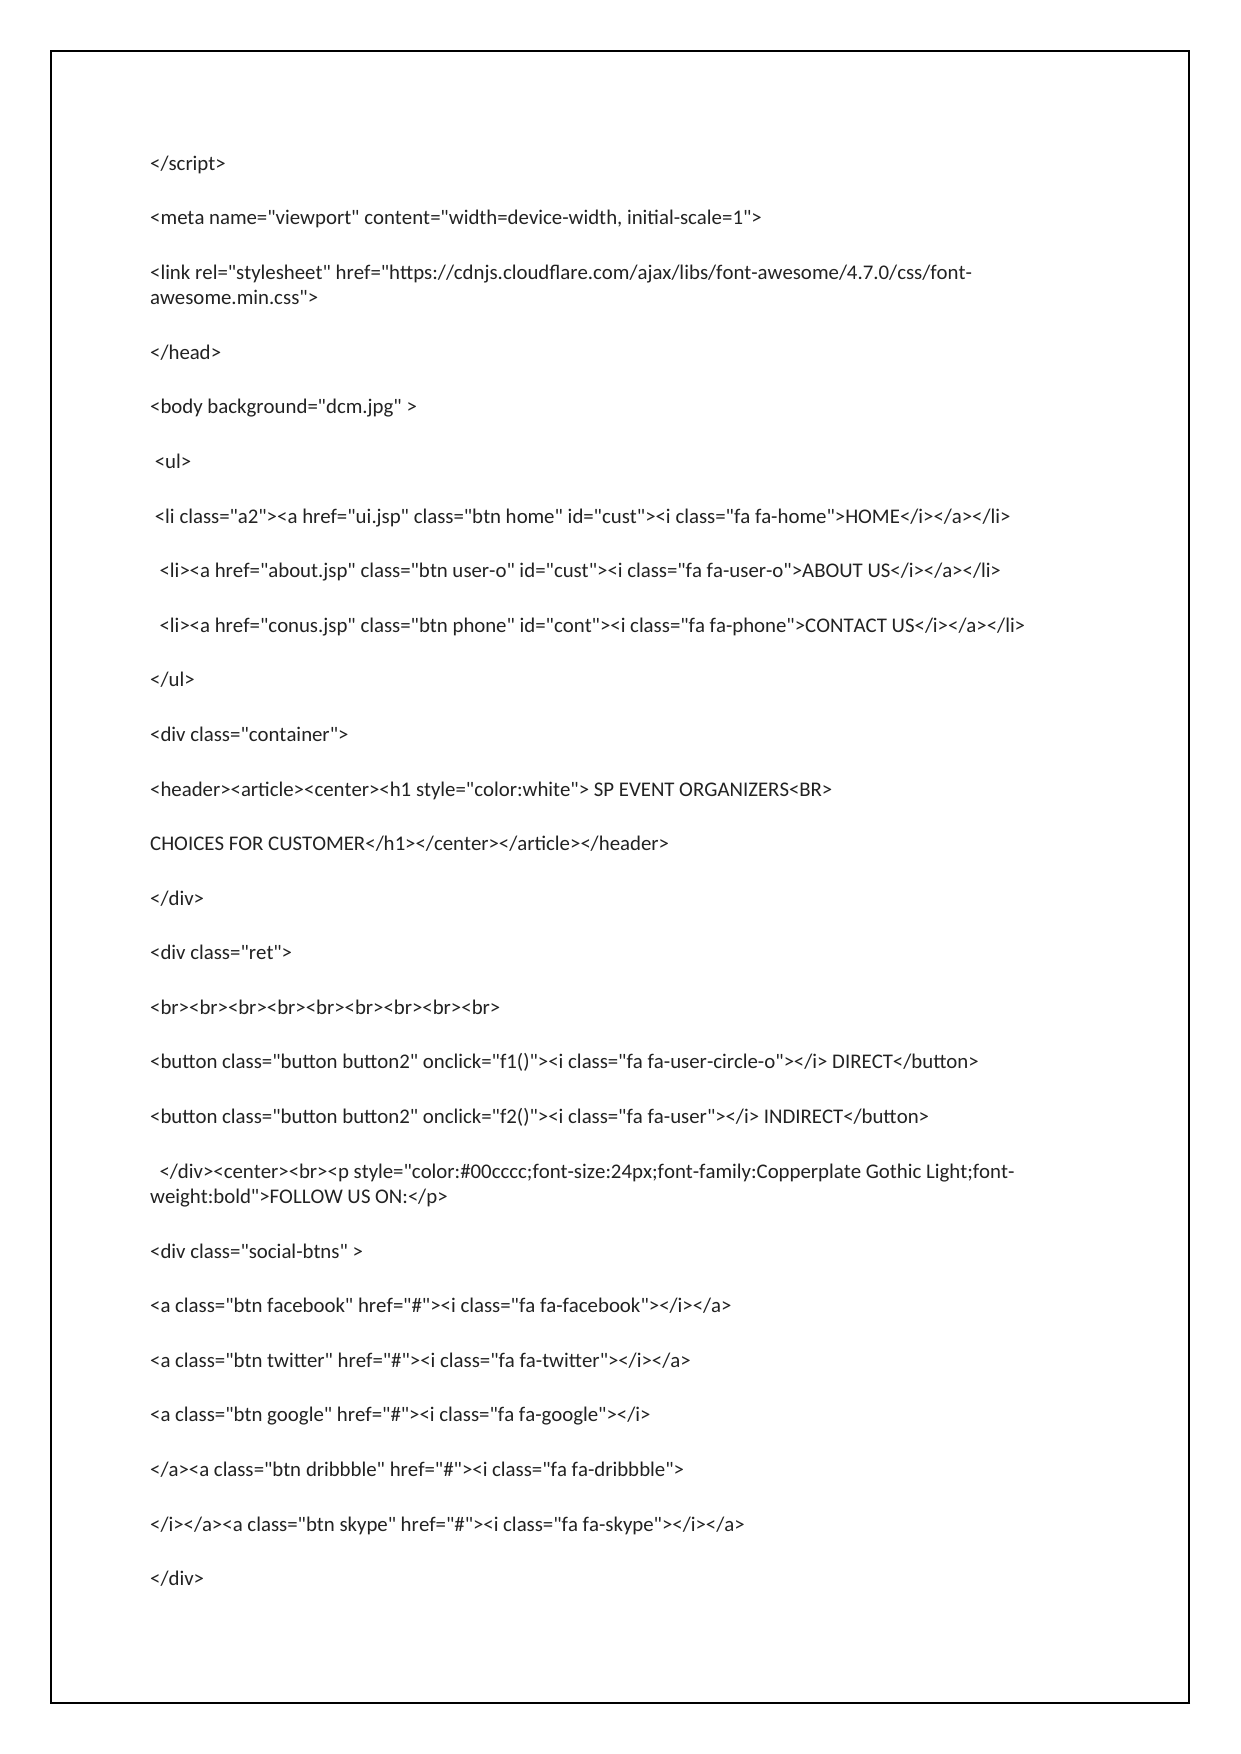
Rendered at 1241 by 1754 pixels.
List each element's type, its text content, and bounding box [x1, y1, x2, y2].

text <br><br><br><br><br><br><br><br><br> [150, 994, 1090, 1019]
text </div> [150, 1565, 1090, 1591]
text <li class="a2"><a href="ui.jsp" class="btn home" id="cust"><i class="fa fa-home">HOME</i></a></li> [150, 503, 1090, 528]
text </div><center><br><p style="color:#00cccc;font-size:24px;font-family:Copperplate Gothic Light;font-weight:bold">FOLLOW US ON:</p> [150, 1158, 1090, 1209]
text </ul> [150, 667, 1090, 692]
text <div class="social-btns" > [150, 1238, 1090, 1263]
text </div> [150, 885, 1090, 910]
text </script> [150, 150, 1090, 175]
text <button class="button button2" onclick="f2()"><i class="fa fa-user"></i> INDIRECT</button> [150, 1103, 1090, 1129]
text <meta name="viewport" content="width=device-width, initial-scale=1"> [150, 204, 1090, 230]
text <a class="btn google" href="#"><i class="fa fa-google"></i> [150, 1402, 1090, 1427]
text </a><a class="btn dribbble" href="#"><i class="fa fa-dribbble"> [150, 1456, 1090, 1482]
text <li><a href="about.jsp" class="btn user-o" id="cust"><i class="fa fa-user-o">ABOUT US</i></a></li> [150, 557, 1090, 583]
text </i></a><a class="btn skype" href="#"><i class="fa fa-skype"></i></a> [150, 1511, 1090, 1536]
text <a class="btn facebook" href="#"><i class="fa fa-facebook"></i></a> [150, 1292, 1090, 1318]
text <link rel="stylesheet" href="https://cdnjs.cloudflare.com/ajax/libs/font-awesome/4.7.0/css/font-awesome.min.css"> [150, 259, 1090, 310]
text <button class="button button2" onclick="f1()"><i class="fa fa-user-circle-o"></i> DIRECT</button> [150, 1049, 1090, 1074]
text <li><a href="conus.jsp" class="btn phone" id="cont"><i class="fa fa-phone">CONTACT US</i></a></li> [150, 612, 1090, 637]
text <div class="container"> [150, 721, 1090, 747]
text <a class="btn twitter" href="#"><i class="fa fa-twitter"></i></a> [150, 1347, 1090, 1372]
text CHOICES FOR CUSTOMER</h1></center></article></header> [150, 830, 1090, 856]
text <div class="ret"> [150, 939, 1090, 965]
text <body background="dcm.jpg" > [150, 394, 1090, 419]
text <ul> [150, 448, 1090, 474]
text </head> [150, 339, 1090, 364]
text <header><article><center><h1 style="color:white"> SP EVENT ORGANIZERS<BR> [150, 776, 1090, 801]
